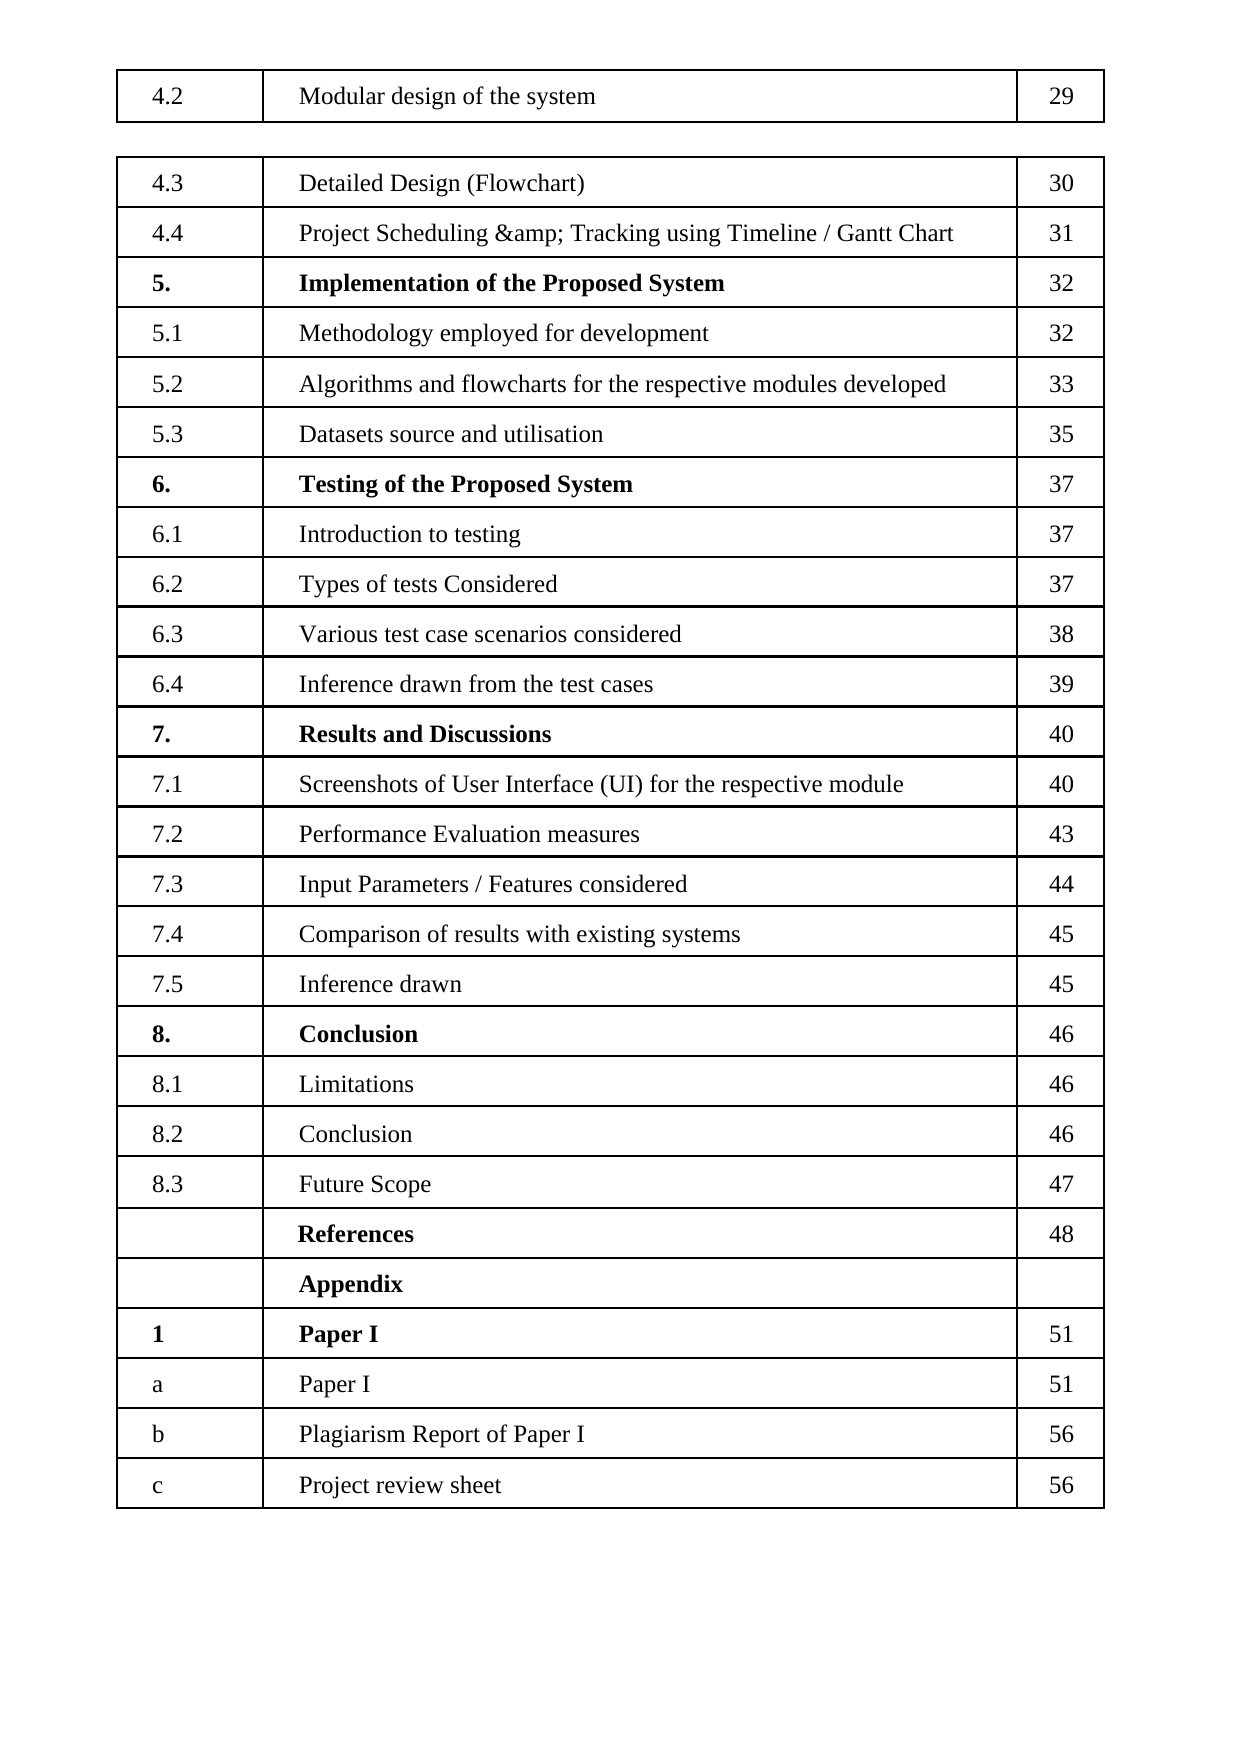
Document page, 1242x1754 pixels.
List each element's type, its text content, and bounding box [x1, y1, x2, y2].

table_cell 6.3 [118, 608, 262, 655]
table_cell 37 [1018, 558, 1103, 605]
table_cell 46 [1018, 1007, 1103, 1055]
table_cell 45 [1018, 907, 1103, 955]
table_cell Implementation of the Proposed System [264, 258, 1016, 306]
table_cell Project review sheet [264, 1459, 1016, 1507]
table_cell 6.2 [118, 558, 262, 605]
table_cell 8. [118, 1007, 262, 1055]
table_cell Conclusion [264, 1107, 1016, 1155]
table_cell 4.4 [118, 208, 262, 256]
table_cell 32 [1018, 308, 1103, 356]
table_cell Conclusion [264, 1007, 1016, 1055]
table_cell Algorithms and flowcharts for the respective modules developed [264, 358, 1016, 406]
table_cell Comparison of results with existing systems [264, 907, 1016, 955]
table_cell 39 [1018, 658, 1103, 705]
table_cell Paper I [264, 1359, 1016, 1407]
table_cell 48 [1018, 1209, 1103, 1257]
table_cell Paper I [264, 1309, 1016, 1357]
table_header 30 [1018, 158, 1103, 206]
table_cell 7.5 [118, 957, 262, 1005]
table_cell Types of tests Considered [264, 558, 1016, 605]
table_cell 6.4 [118, 658, 262, 705]
table_cell 46 [1018, 1057, 1103, 1105]
table_cell Inference drawn from the test cases [264, 658, 1016, 705]
table_cell 40 [1018, 708, 1103, 755]
table_cell 45 [1018, 957, 1103, 1005]
table_cell 56 [1018, 1409, 1103, 1457]
table_cell Input Parameters / Features considered [264, 858, 1016, 905]
table_cell 37 [1018, 508, 1103, 556]
table_cell Project Scheduling &amp; Tracking using Timeline / Gantt Chart [264, 208, 1016, 256]
table_cell 35 [1018, 408, 1103, 456]
table_cell 4.2 [118, 71, 262, 121]
table_cell 7. [118, 708, 262, 755]
table_cell 31 [1018, 208, 1103, 256]
table_cell 6. [118, 458, 262, 506]
table_cell 32 [1018, 258, 1103, 306]
table_cell 7.2 [118, 808, 262, 855]
table_cell References [264, 1209, 1016, 1257]
table_header 4.3 [118, 158, 262, 206]
table_cell b [118, 1409, 262, 1457]
table_cell Future Scope [264, 1157, 1016, 1207]
table_cell Modular design of the system [264, 71, 1016, 121]
table_cell Limitations [264, 1057, 1016, 1105]
table_cell 8.3 [118, 1157, 262, 1207]
table_cell Inference drawn [264, 957, 1016, 1005]
table_cell 5.1 [118, 308, 262, 356]
table_cell Various test case scenarios considered [264, 608, 1016, 655]
table_cell Datasets source and utilisation [264, 408, 1016, 456]
table_cell 5. [118, 258, 262, 306]
table_header Detailed Design (Flowchart) [264, 158, 1016, 206]
table_cell 44 [1018, 858, 1103, 905]
table_cell 6.1 [118, 508, 262, 556]
table_cell 7.4 [118, 907, 262, 955]
table_cell 7.1 [118, 758, 262, 805]
table_cell 29 [1018, 71, 1103, 121]
table_cell c [118, 1459, 262, 1507]
table_cell 47 [1018, 1157, 1103, 1207]
table_cell Appendix [264, 1259, 1016, 1307]
table_cell 40 [1018, 758, 1103, 805]
table_cell Results and Discussions [264, 708, 1016, 755]
table_cell 56 [1018, 1459, 1103, 1507]
table_cell 38 [1018, 608, 1103, 655]
table_cell Plagiarism Report of Paper I [264, 1409, 1016, 1457]
table_cell 8.1 [118, 1057, 262, 1105]
table_cell a [118, 1359, 262, 1407]
table_cell 46 [1018, 1107, 1103, 1155]
table_cell 7.3 [118, 858, 262, 905]
table_cell 5.3 [118, 408, 262, 456]
table_cell Introduction to testing [264, 508, 1016, 556]
table_cell 8.2 [118, 1107, 262, 1155]
table_cell 51 [1018, 1309, 1103, 1357]
table_cell 1 [118, 1309, 262, 1357]
table_cell Testing of the Proposed System [264, 458, 1016, 506]
table_cell 37 [1018, 458, 1103, 506]
table_cell Screenshots of User Interface (UI) for the respective module [264, 758, 1016, 805]
table_cell [118, 1259, 262, 1307]
table_cell [1018, 1259, 1103, 1307]
table_cell 5.2 [118, 358, 262, 406]
table_cell Performance Evaluation measures [264, 808, 1016, 855]
table_cell Methodology employed for development [264, 308, 1016, 356]
table_cell 43 [1018, 808, 1103, 855]
table_cell 51 [1018, 1359, 1103, 1407]
table_cell 33 [1018, 358, 1103, 406]
table_cell [118, 1209, 262, 1257]
